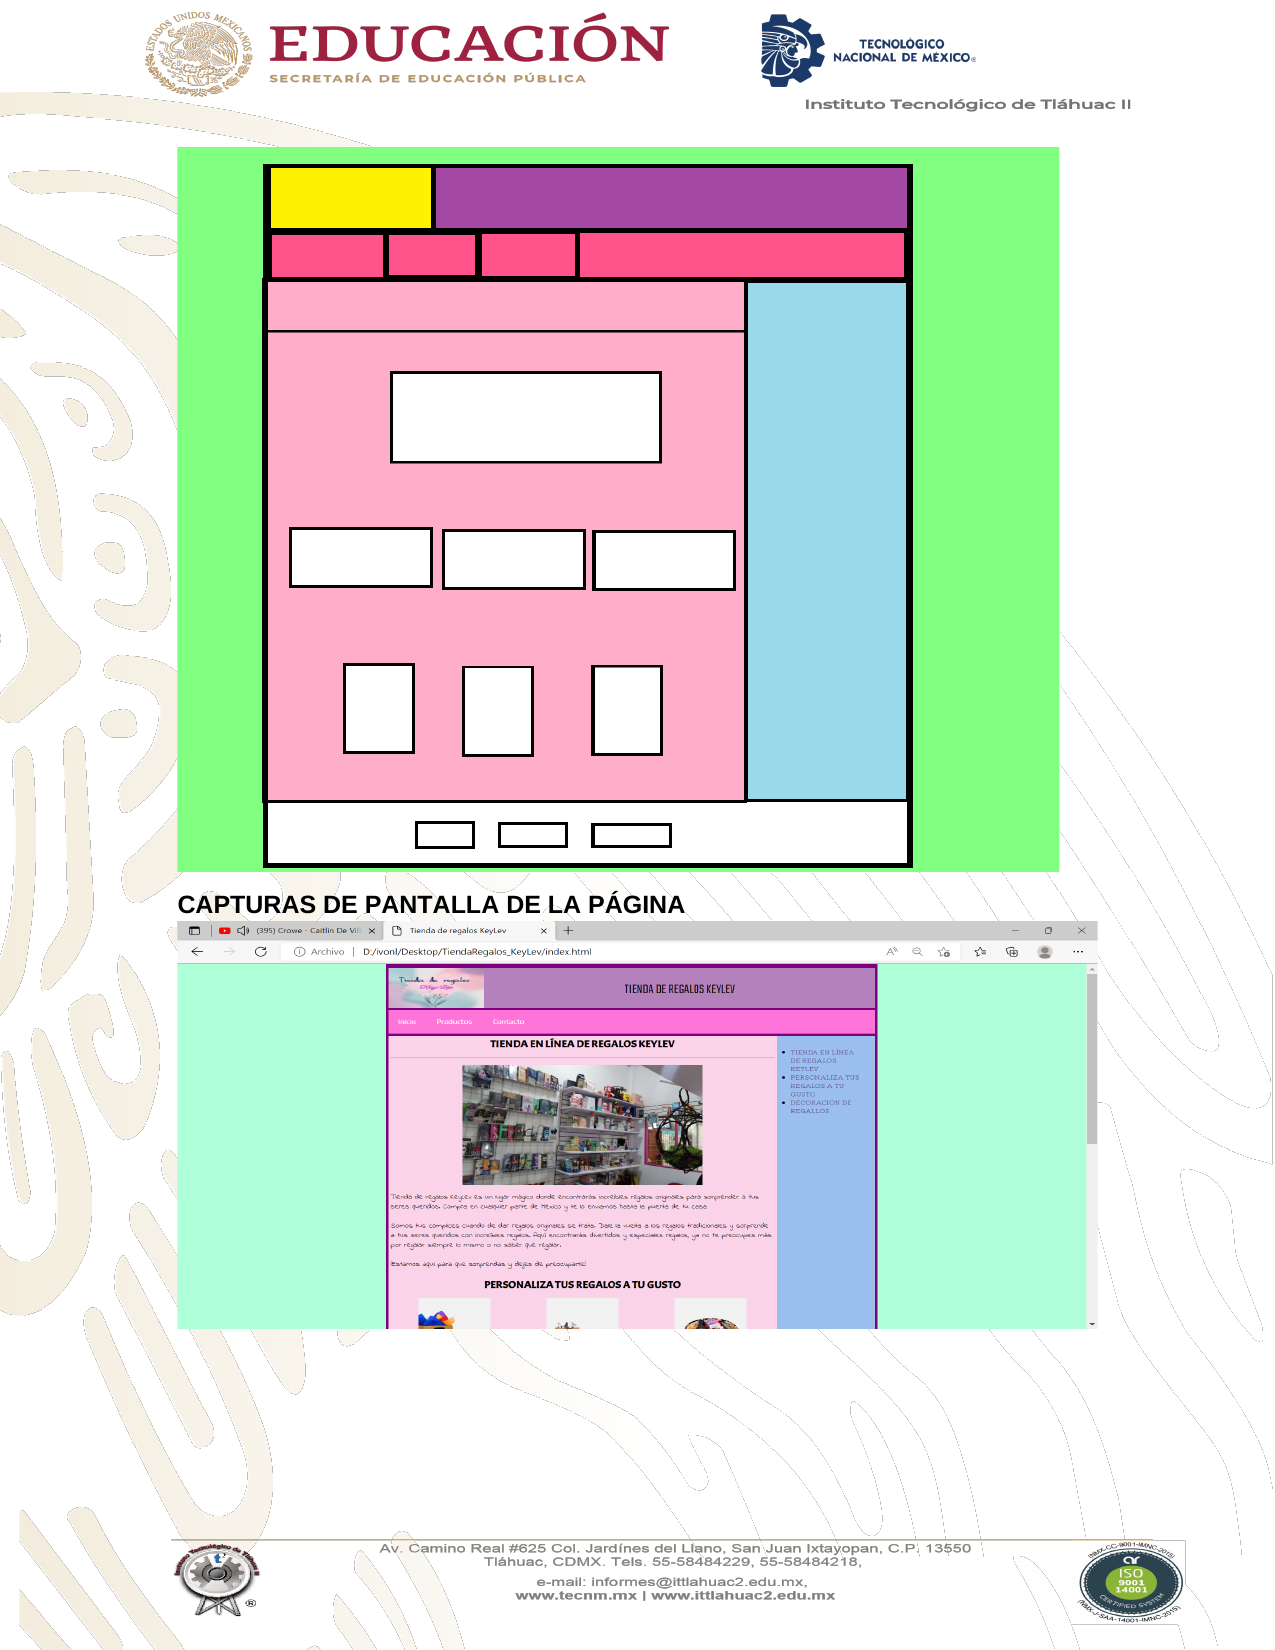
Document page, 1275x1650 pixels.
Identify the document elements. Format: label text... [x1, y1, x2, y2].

text CAPTURAS DE PANTALLA DE LA PÁGINA [177, 890, 1098, 921]
picture [0, 12, 1273, 1650]
